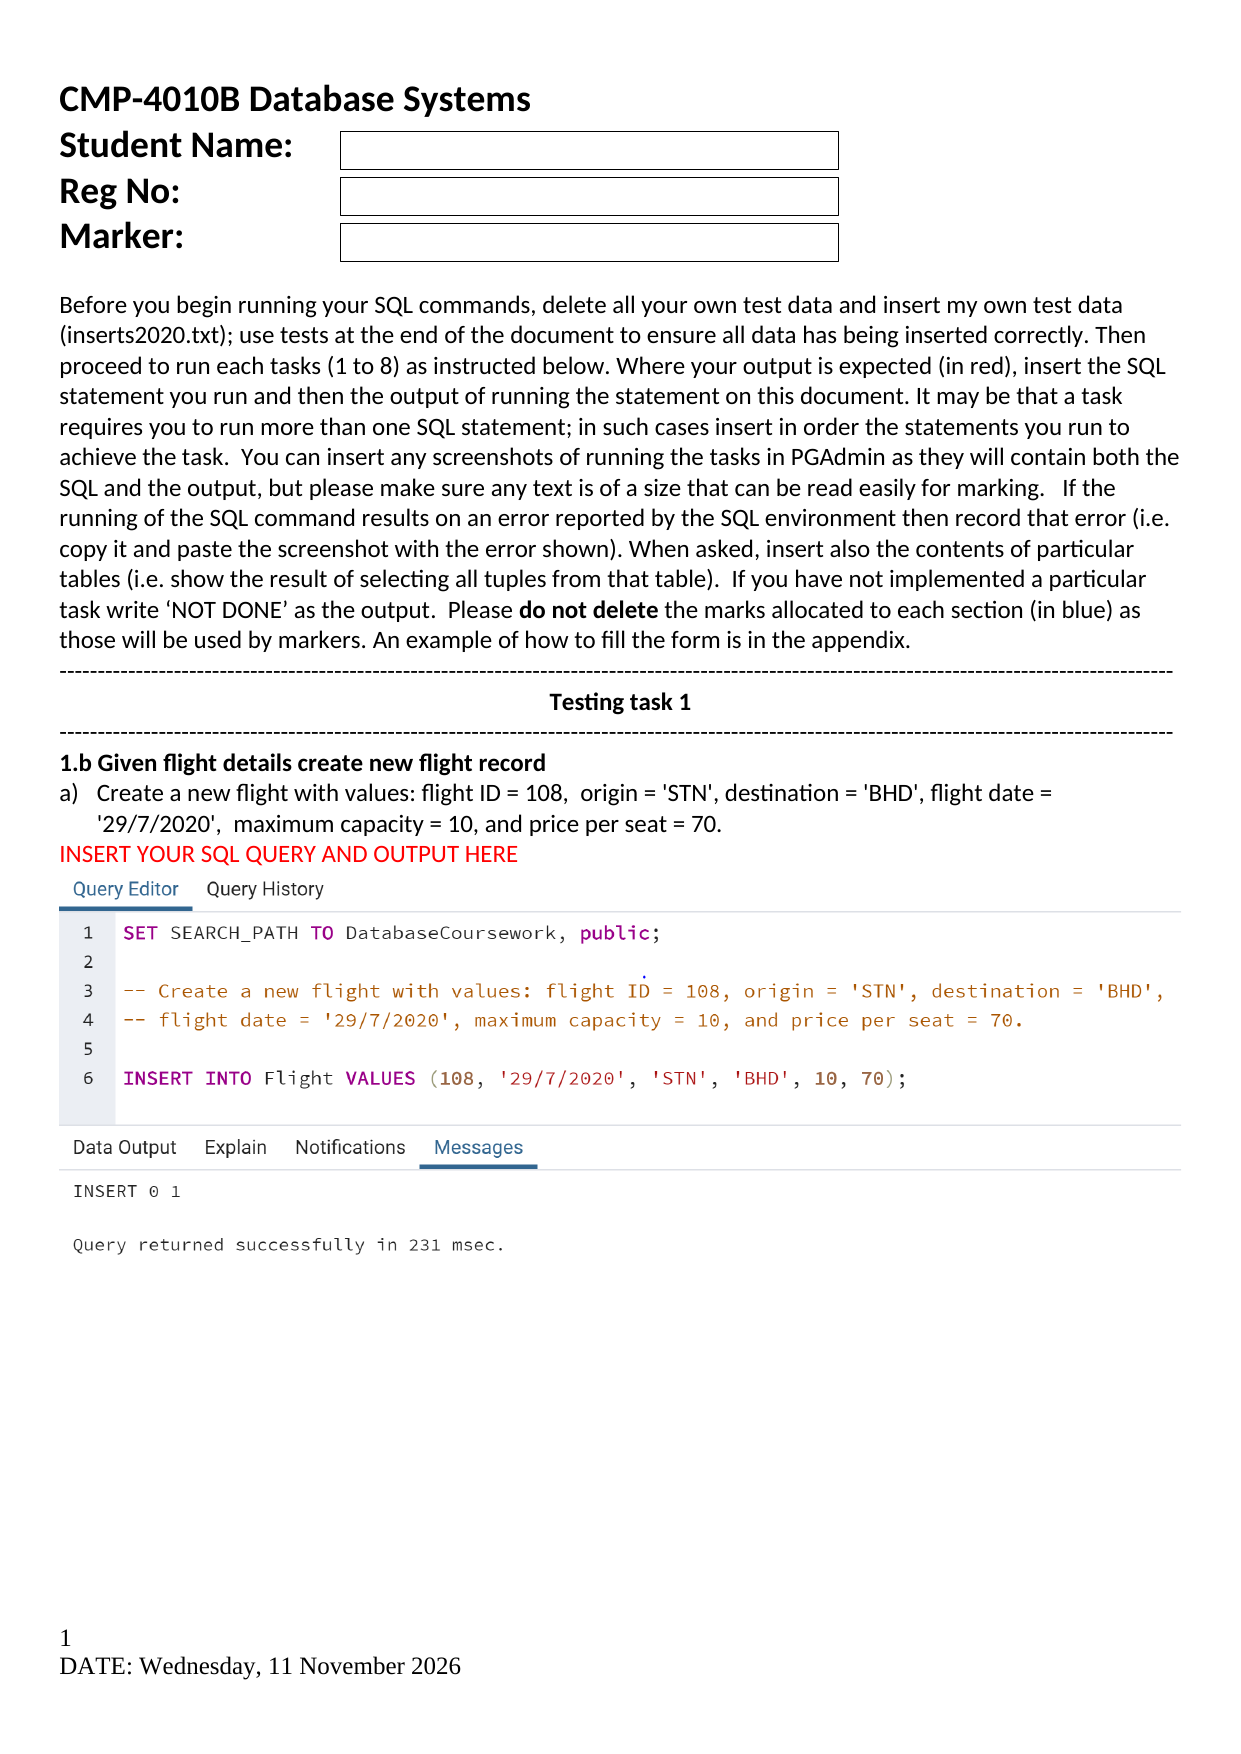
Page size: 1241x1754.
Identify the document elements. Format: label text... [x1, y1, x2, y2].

text CMP-4010B Database Systems [59, 75, 1181, 121]
text 1.b Given flight details create new flight record [59, 747, 1181, 777]
text Marker: [59, 212, 1181, 258]
text Reg No: [59, 167, 1181, 212]
list Create a new flight with values: flight ID = 108, origin = 'STN', destination = 'BHD', flight date = '29/7/2020', maximum capacity = 10, and price per seat = 70. [59, 777, 1181, 838]
picture [59, 868, 1182, 1266]
text Testing task 1 [59, 686, 1181, 716]
text -------------------------------------------------------------------------------------------------------------------------------------------------- [59, 655, 1181, 686]
text -------------------------------------------------------------------------------------------------------------------------------------------------- [59, 716, 1181, 747]
text Before you begin running your SQL commands, delete all your own test data and insert my own test data (inserts2020.txt); use tests at the end of the document to ensure all data has being inserted correctly. Then proceed to run each tasks (1 to 8) as instructed below. Where your output is expected (in red), insert the SQL statement you run and then the output of running the statement on this document. It may be that a task requires you to run more than one SQL statement; in such cases insert in order the statements you run to achieve the task. You can insert any screenshots of running the tasks in PGAdmin as they will contain both the SQL and the output, but please make sure any text is of a size that can be read easily for marking. If the running of the SQL command results on an error reported by the SQL environment then record that error (i.e. copy it and paste the screenshot with the error shown). When asked, insert also the contents of particular tables (i.e. show the result of selecting all tuples from that table). If you have not implemented a particular task write ‘NOT DONE’ as the output. Please do not delete the marks allocated to each section (in blue) as those will be used by markers. An example of how to fill the form is in the appendix. [59, 289, 1181, 655]
text INSERT YOUR SQL QUERY AND OUTPUT HERE [59, 838, 1181, 868]
text Student Name: [59, 121, 1181, 167]
